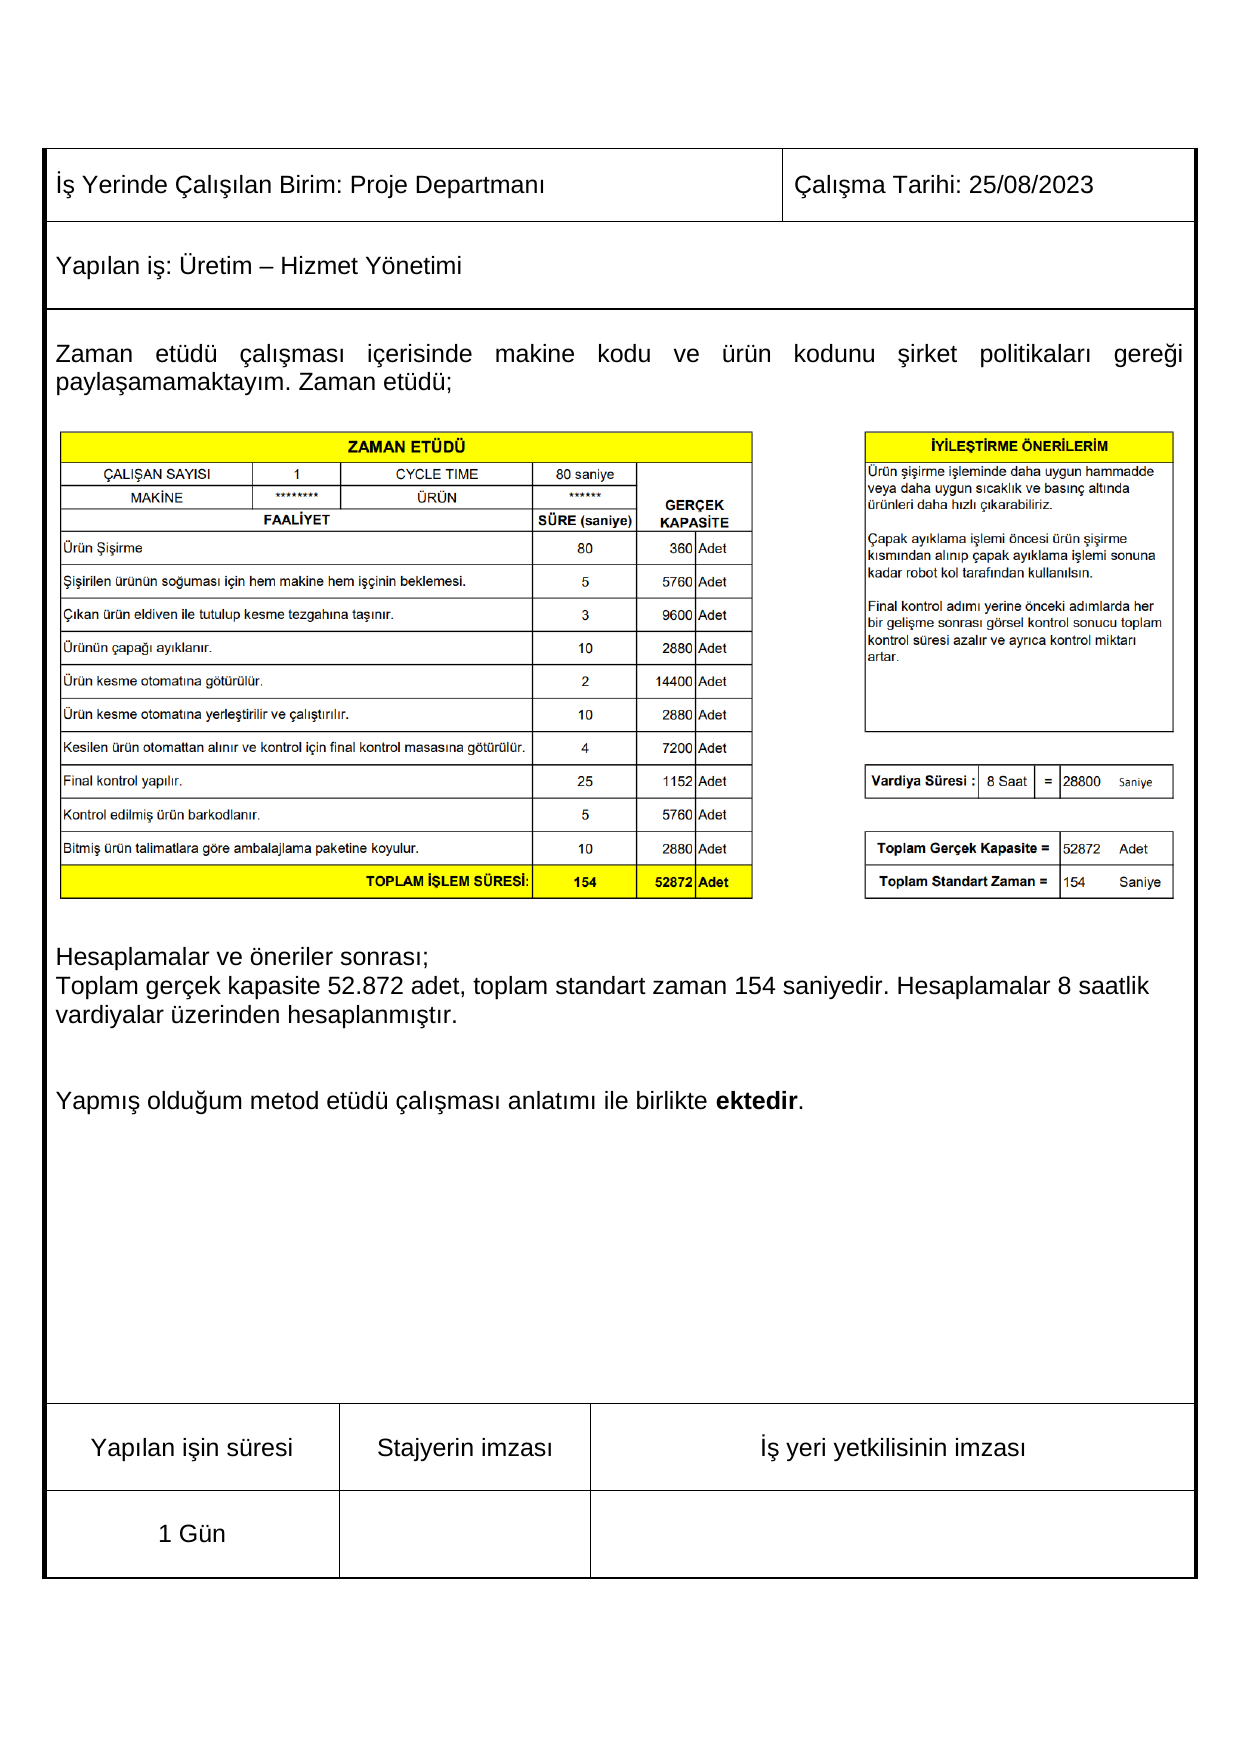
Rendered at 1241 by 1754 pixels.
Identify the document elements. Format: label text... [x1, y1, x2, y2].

table_cell İş yeri yetkilisinin imzası [591, 1404, 1194, 1490]
table_cell [591, 1491, 1194, 1577]
table_cell İş Yerinde Çalışılan Birim: Proje Departmanı [47, 149, 782, 221]
table_cell Stajyerin imzası [340, 1404, 590, 1490]
table_cell Yapılan iş: Üretim – Hizmet Yönetimi [47, 222, 1194, 308]
table_cell Çalışma Tarihi: 25/08/2023 [783, 149, 1194, 221]
table_cell 1 Gün [47, 1491, 339, 1577]
table_cell [340, 1491, 590, 1577]
picture [55, 425, 1179, 903]
table_cell Yapılan işin süresi [47, 1404, 339, 1490]
table_cell Zaman etüdü çalışması içerisinde makine kodu ve ürün kodunu şirket politikaları gereği paylaşamamaktayım. Zaman etüdü; Hesaplamalar ve öneriler sonrası; Toplam gerçek kapasite 52.872 adet, toplam standart zaman 154 saniyedir. Hesaplamalar 8 saatlik vardiyalar üzerinden hesaplanmıştır. Yapmış olduğum metod etüdü çalışması anlatımı ile birlikte ektedir. [47, 310, 1194, 1402]
